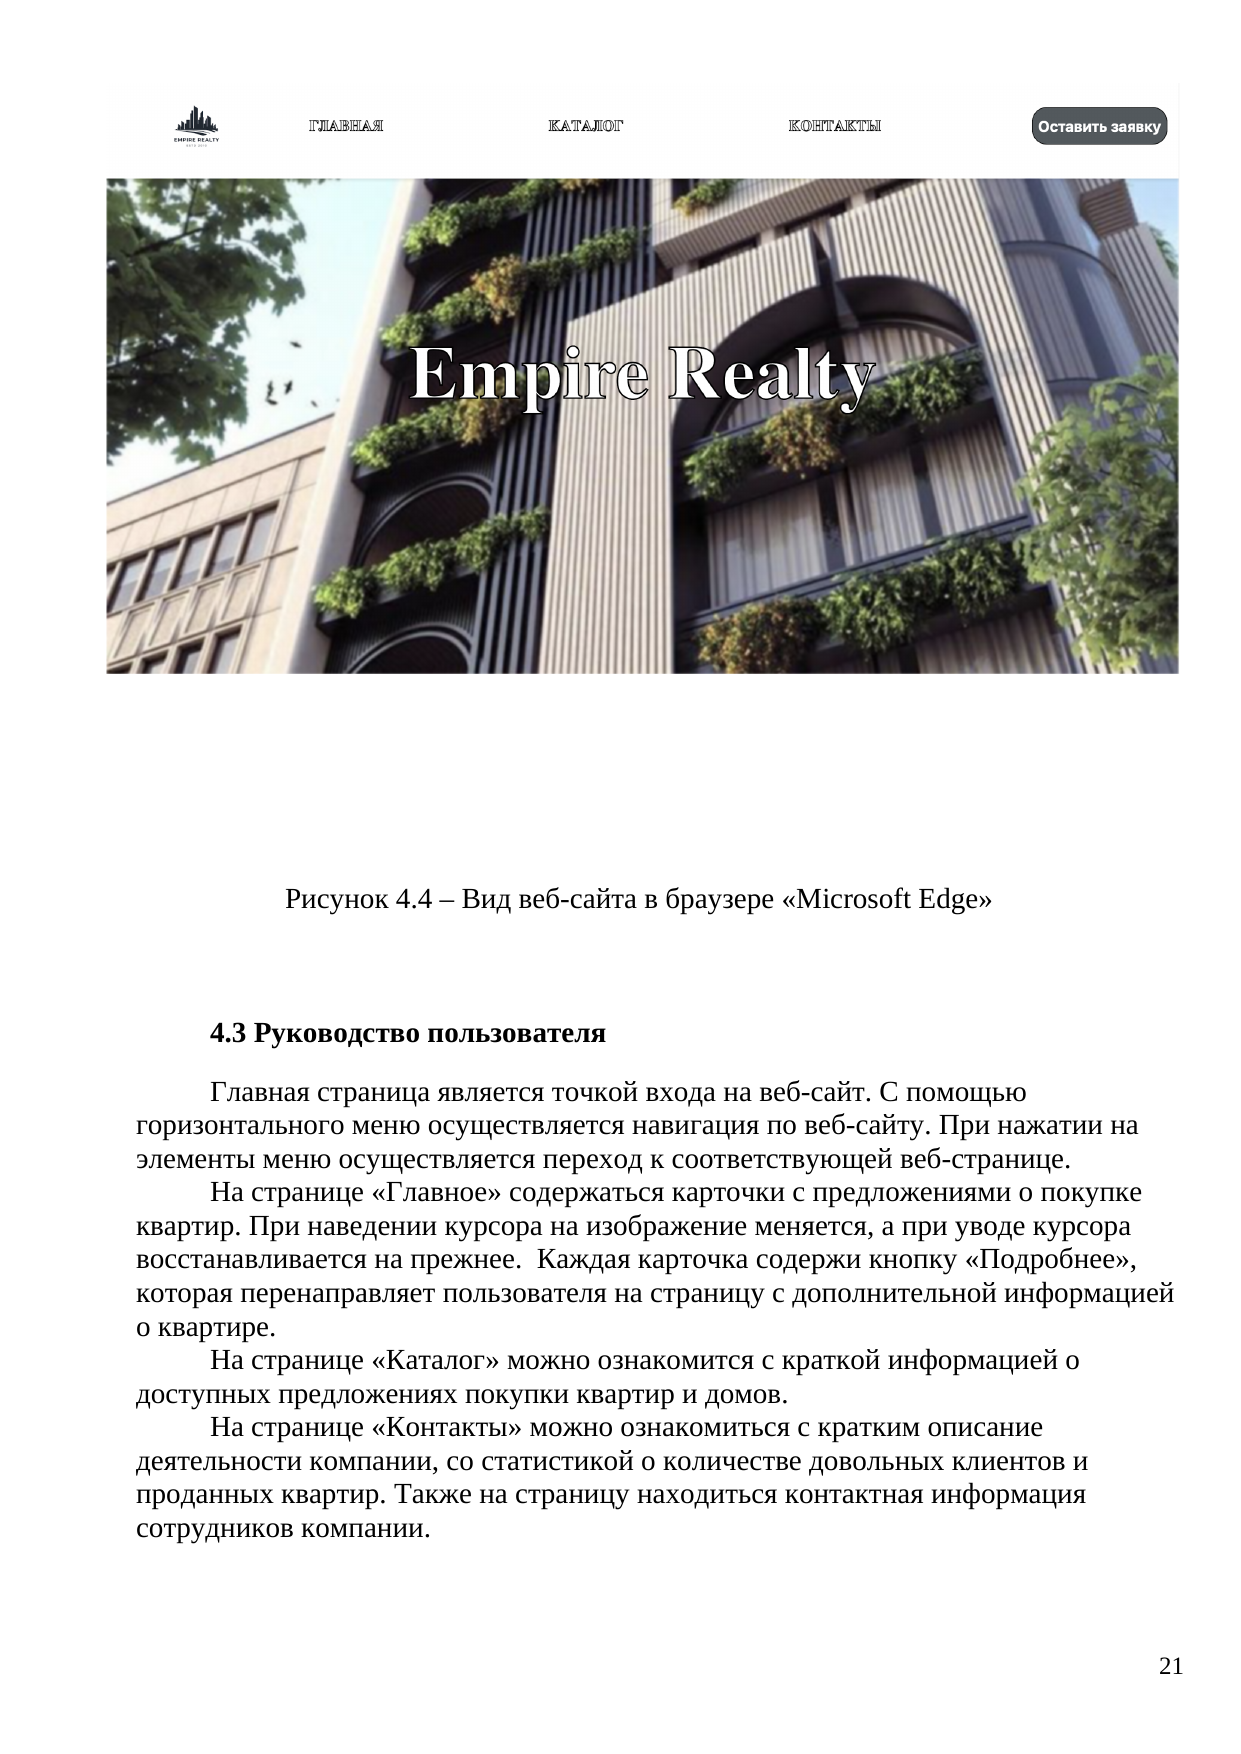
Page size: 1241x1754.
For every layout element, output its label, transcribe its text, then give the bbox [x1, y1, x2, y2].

text На странице «Главное» содержаться карточки с предложениями о покупке квартир. При наведении курсора на изображение меняется, а при уводе курсора восстанавливается на прежнее. Каждая карточка содержи кнопку «Подробнее», которая перенаправляет пользователя на страницу с дополнительной информацией о квартире. [136, 1174, 1184, 1342]
text На странице «Контакты» можно ознакомиться с кратким описание деятельности компании, со статистикой о количестве довольных клиентов и проданных квартир. Также на страницу находиться контактная информация сотрудников компании. [136, 1409, 1184, 1543]
text На странице «Каталог» можно ознакомится с краткой информацией о доступных предложениях покупки квартир и домов. [136, 1342, 1184, 1409]
text Главная страница является точкой входа на веб-сайт. C помощью горизонтального меню осуществляется навигация по веб-сайту. При нажатии на элементы меню осуществляется переход к соответствующей веб-странице. [136, 1074, 1184, 1174]
picture [106, 83, 1180, 674]
text Рисунок 4.4 – Вид веб-сайта в браузере «Microsoft Edge» [136, 882, 1184, 915]
text 4.3 Руководство пользователя [136, 1015, 1184, 1049]
